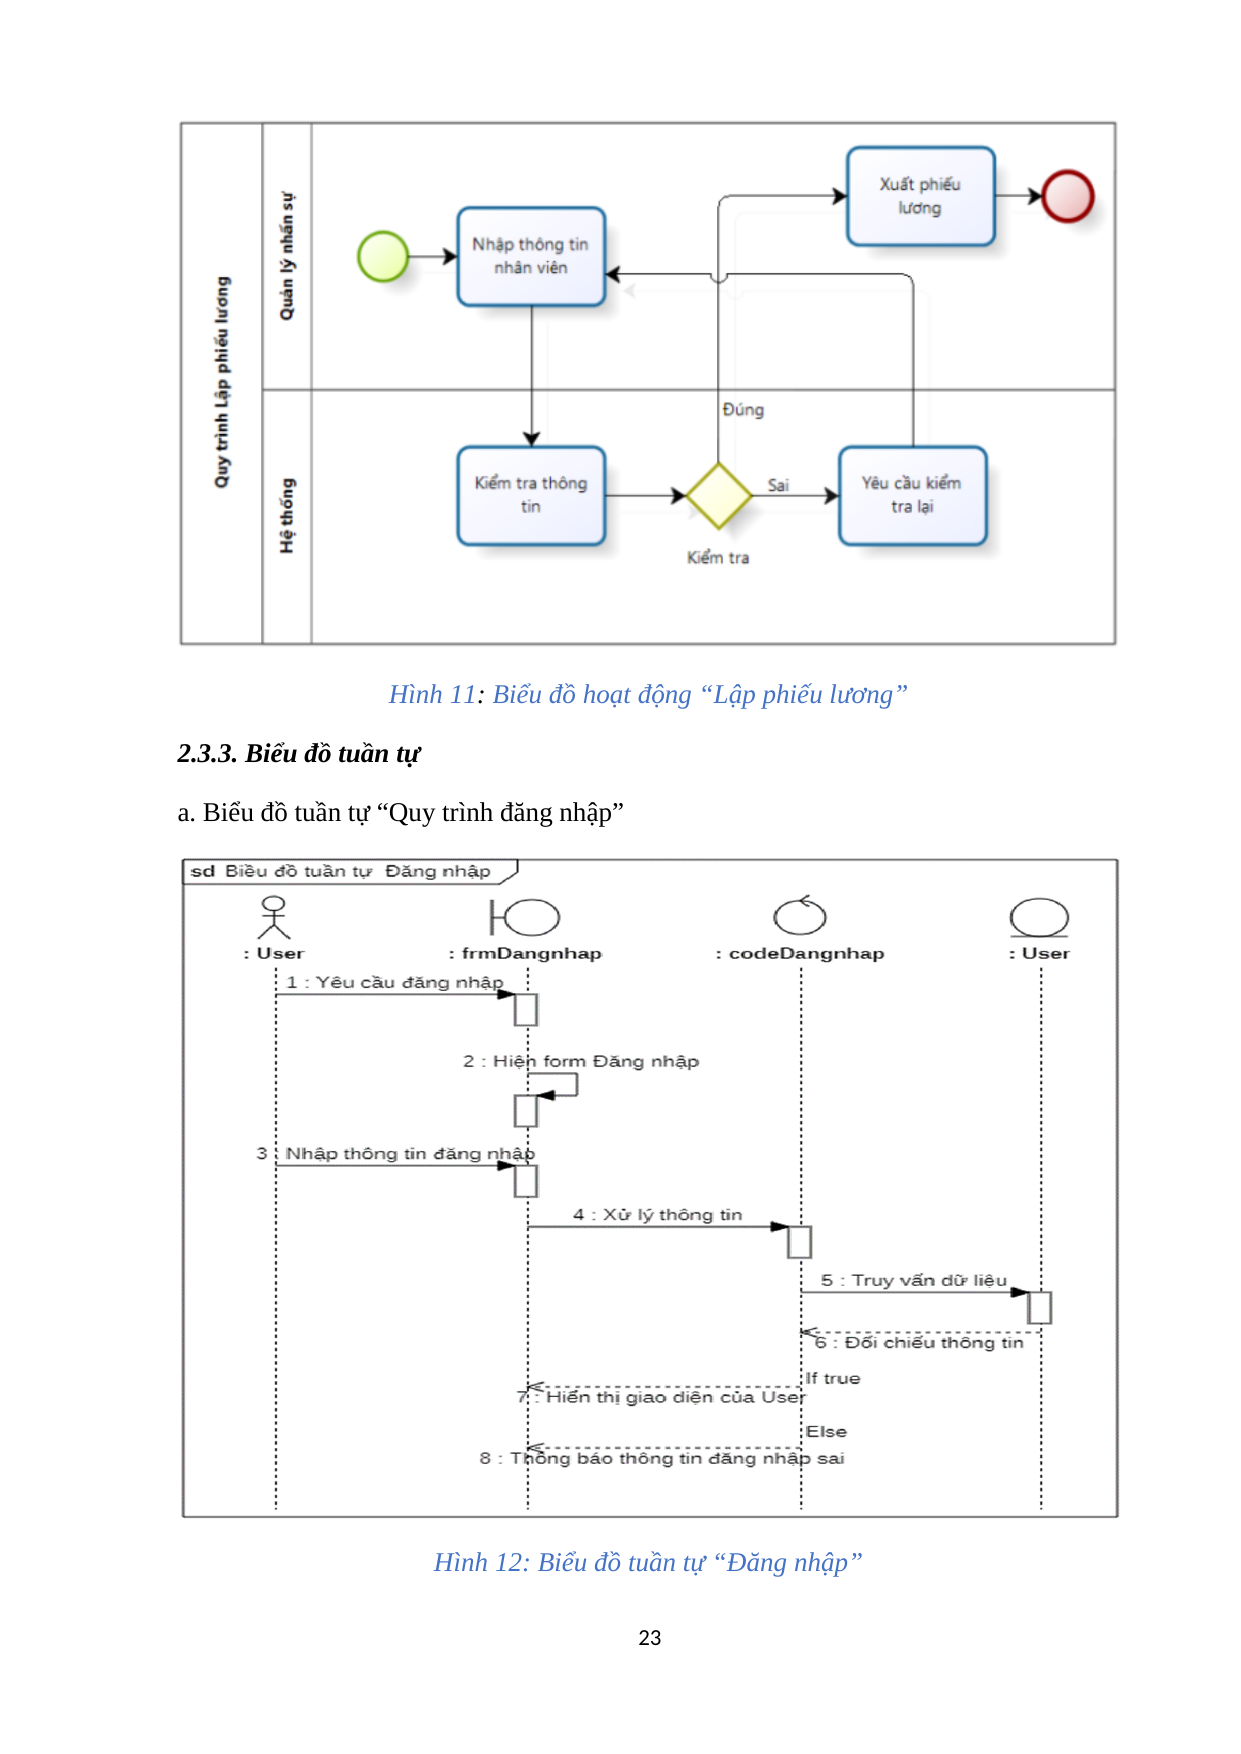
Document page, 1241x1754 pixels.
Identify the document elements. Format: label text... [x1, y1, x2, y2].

picture [177, 855, 1123, 1520]
text Hình 12: Biểu đồ tuần tự “Đăng nhập” [177, 1546, 1122, 1577]
text a. Biểu đồ tuần tự “Quy trình đăng nhập” [177, 796, 1122, 827]
subtitle 2.3.3. Biểu đồ tuần tự [177, 737, 1122, 768]
text Hình 11: Biểu đồ hoạt động “Lập phiếu lương” [177, 678, 1122, 709]
picture [177, 118, 1123, 652]
